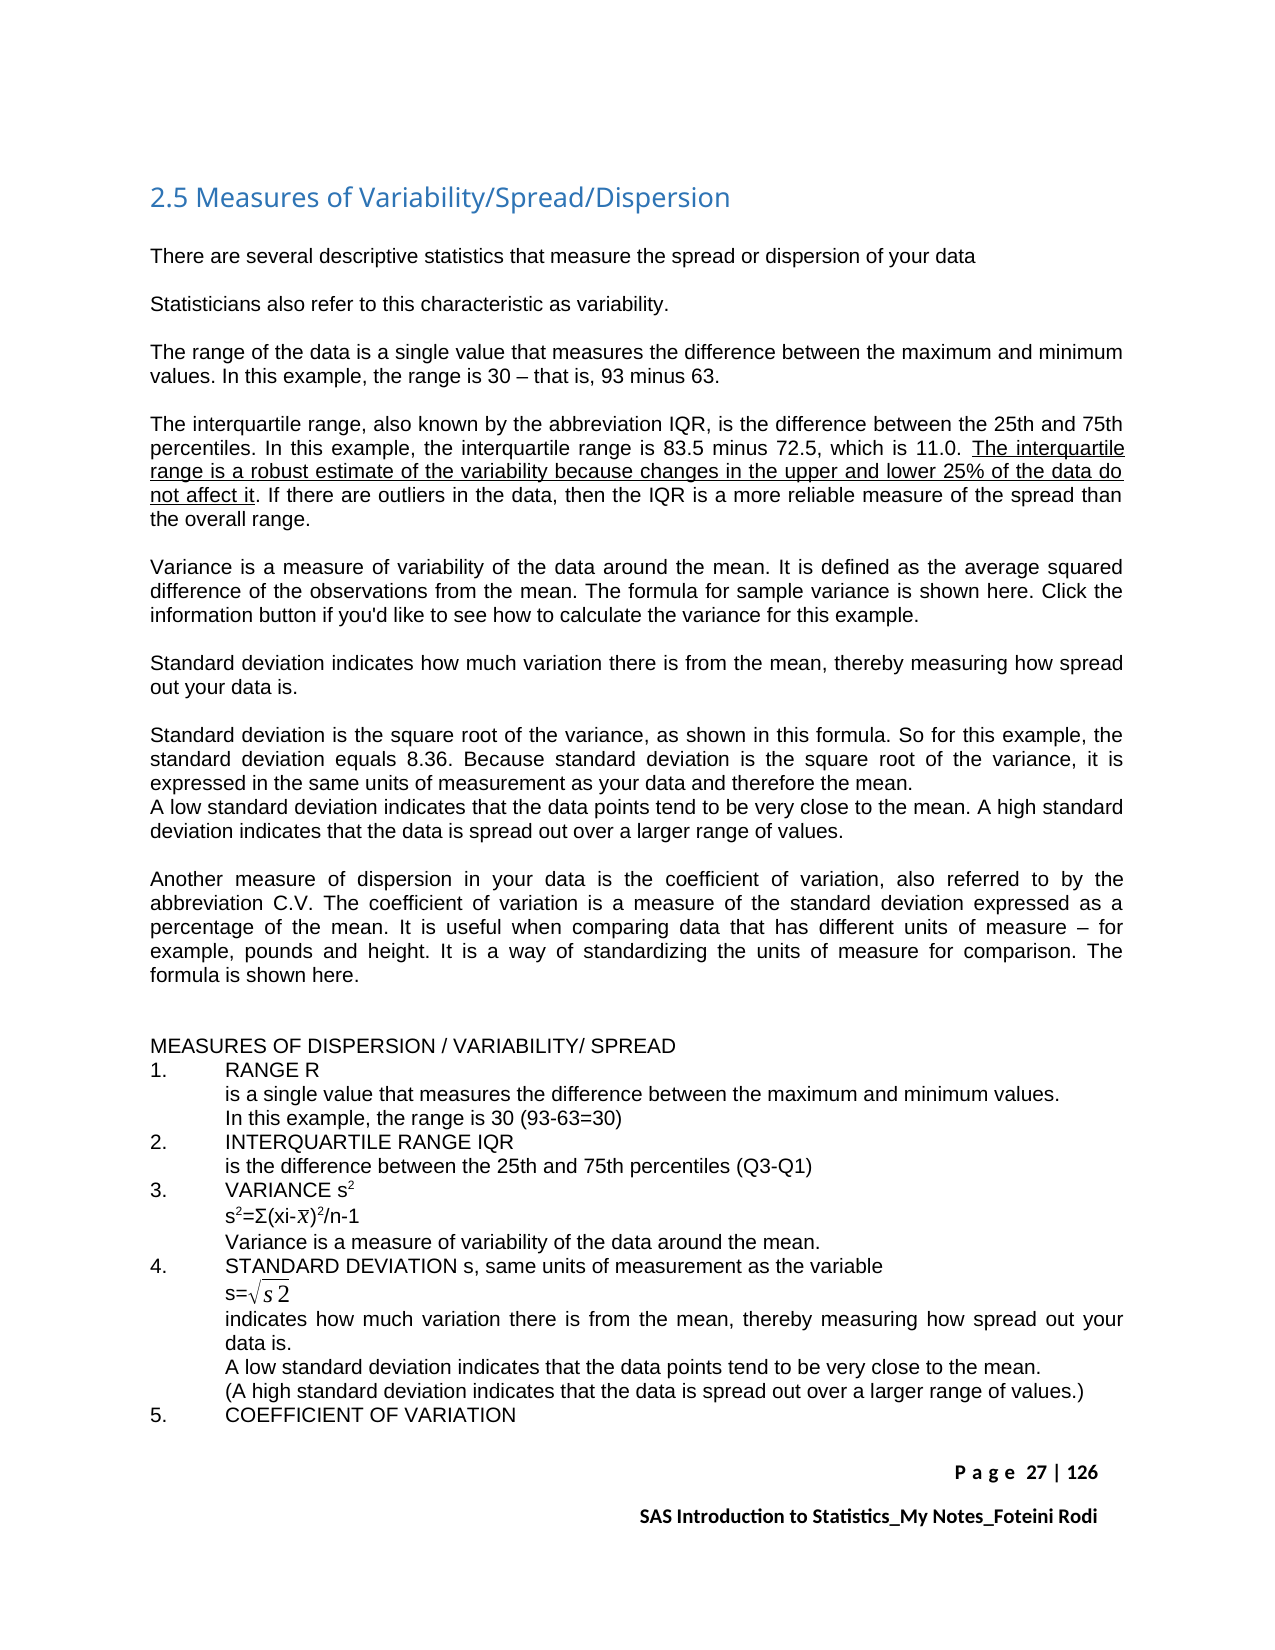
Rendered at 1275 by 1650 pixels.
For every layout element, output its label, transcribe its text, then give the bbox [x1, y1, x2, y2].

text Standard deviation is the square root of the variance, as shown in this formula. So for this example, the standard deviation equals 8.36. Because standard deviation is the square root of the variance, it is expressed in the same units of measurement as your data and therefore the mean. [150, 723, 1125, 795]
text There are several descriptive statistics that measure the spread or dispersion of your data [150, 244, 1125, 268]
text 3. VARIANCE s2 [150, 1178, 1125, 1202]
text 2. INTERQUARTILE RANGE IQR [150, 1130, 1125, 1154]
text is the difference between the 25th and 75th percentiles (Q3-Q1) [150, 1154, 1125, 1178]
text s= [150, 1277, 1125, 1307]
text The range of the data is a single value that measures the difference between the maximum and minimum values. In this example, the range is 30 – that is, 93 minus 63. [150, 339, 1125, 387]
text 4. STANDARD DEVIATION s, same units of measurement as the variable [150, 1253, 1125, 1277]
text A low standard deviation indicates that the data points tend to be very close to the mean. A high standard deviation indicates that the data is spread out over a larger range of values. [150, 795, 1125, 843]
text 1. RANGE R [150, 1058, 1125, 1082]
text In this example, the range is 30 (93-63=30) [225, 1106, 1125, 1130]
text Variance is a measure of variability of the data around the mean. [150, 1229, 1125, 1253]
text The interquartile range, also known by the abbreviation IQR, is the difference between the 25th and 75th percentiles. In this example, the interquartile range is 83.5 minus 72.5, which is 11.0. The interquartile range is a robust estimate of the variability because changes in the upper and lower 25% of the data do not affect it. If there are outliers in the data, then the IQR is a more reliable measure of the spread than the overall range. [150, 411, 1125, 531]
text 5. COEFFICIENT OF VARIATION [150, 1403, 1125, 1427]
text s2=Σ(xi-)2/n-1 [150, 1202, 1125, 1229]
text Variance is a measure of variability of the data around the mean. It is defined as the average squared difference of the observations from the mean. The formula for sample variance is shown here. Click the information button if you'd like to see how to calculate the variance for this example. [150, 555, 1125, 627]
text A low standard deviation indicates that the data points tend to be very close to the mean. [225, 1355, 1125, 1379]
text Another measure of dispersion in your data is the coefficient of variation, also referred to by the abbreviation C.V. The coefficient of variation is a measure of the standard deviation expressed as a percentage of the mean. It is useful when comparing data that has different units of measure – for example, pounds and height. It is a way of standardizing the units of measure for comparison. The formula is shown here. [150, 867, 1125, 986]
text Statisticians also refer to this characteristic as variability. [150, 292, 1125, 316]
text indicates how much variation there is from the mean, thereby measuring how spread out your data is. [225, 1307, 1125, 1355]
text MEASURES OF DISPERSION / VARIABILITY/ SPREAD [150, 1034, 1125, 1058]
subtitle 2.5 Measures of Variability/Spread/Dispersion [150, 179, 1125, 216]
text (A high standard deviation indicates that the data is spread out over a larger range of values.) [225, 1379, 1125, 1403]
text is a single value that measures the difference between the maximum and minimum values. [225, 1082, 1125, 1106]
text Standard deviation indicates how much variation there is from the mean, thereby measuring how spread out your data is. [150, 651, 1125, 699]
